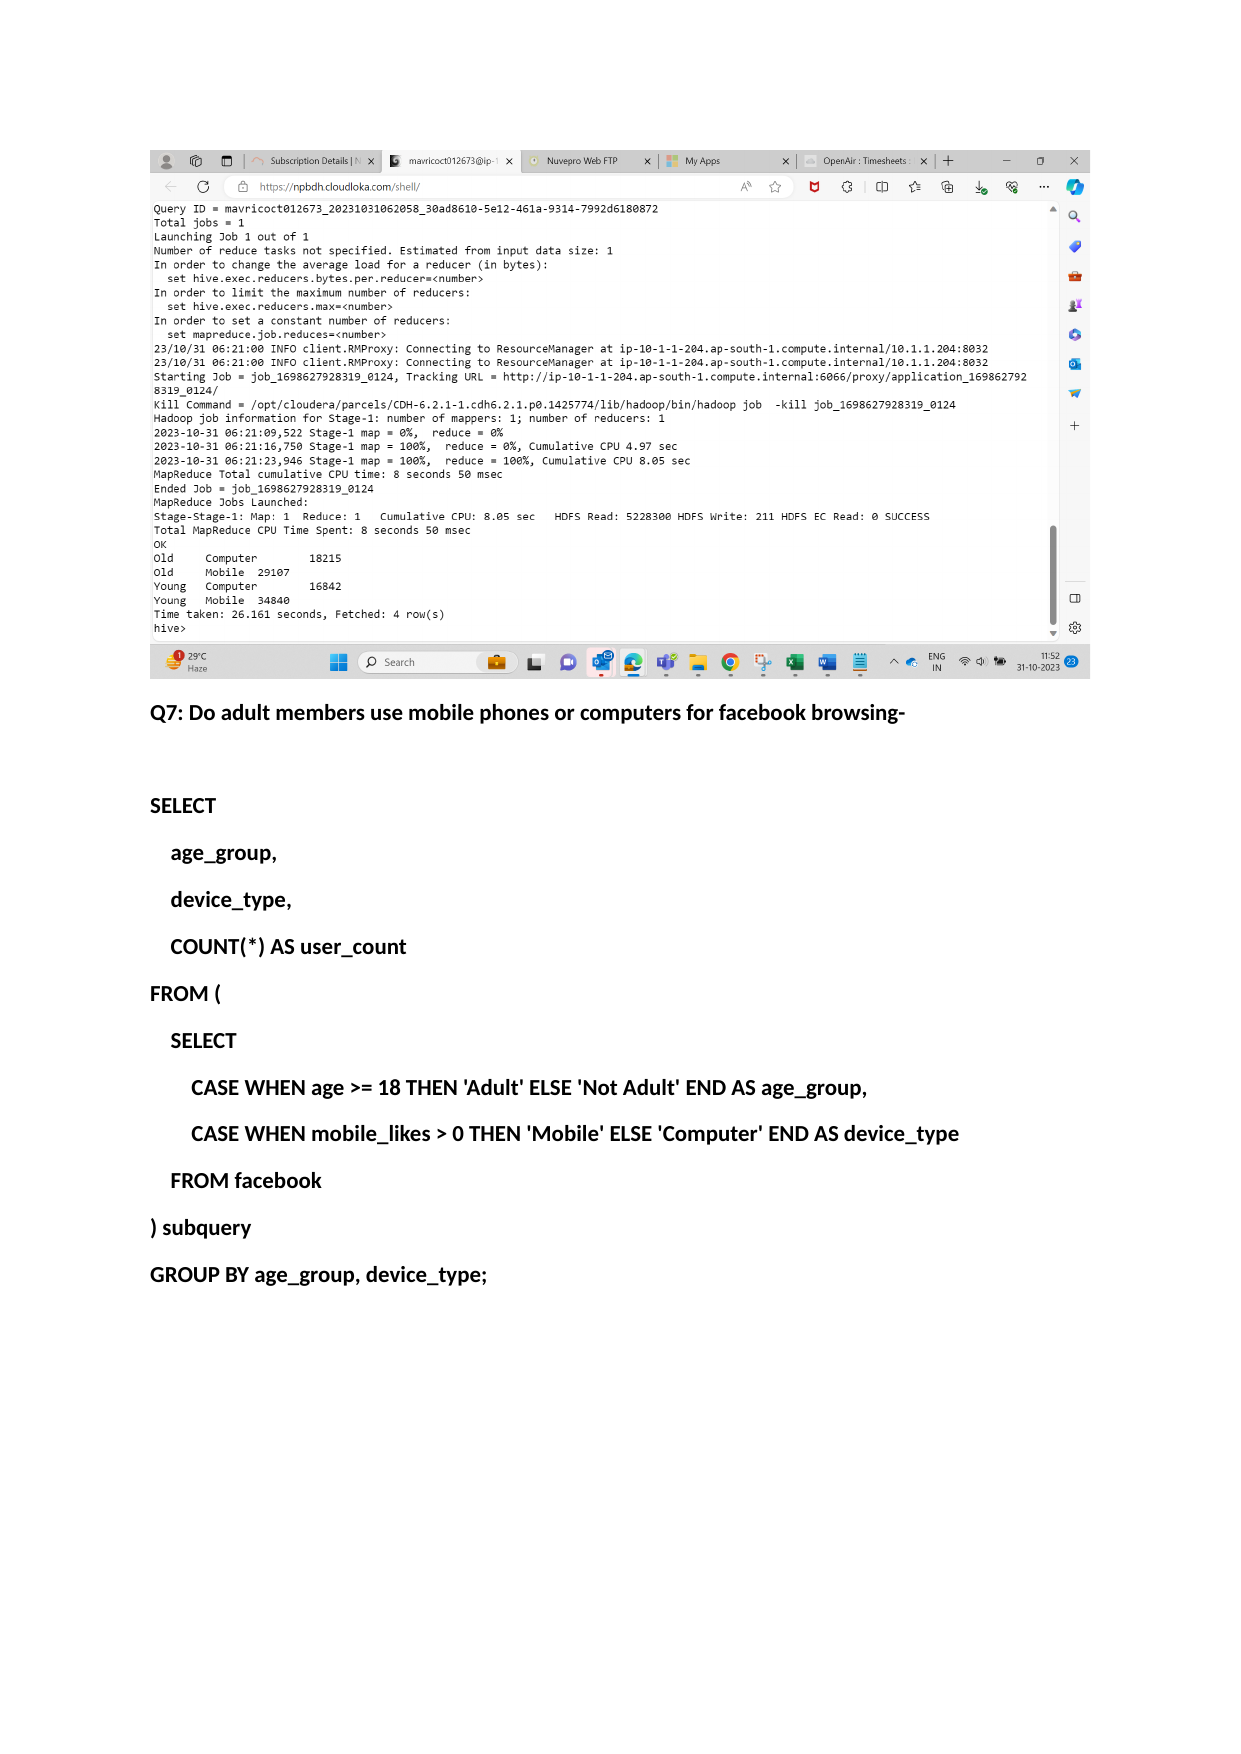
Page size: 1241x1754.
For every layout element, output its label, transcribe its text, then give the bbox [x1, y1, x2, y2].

text Q7: Do adult members use mobile phones or computers for facebook browsing- [150, 698, 1090, 726]
text CASE WHEN mobile_likes > 0 THEN 'Mobile' ELSE 'Computer' END AS device_type [150, 1119, 1090, 1148]
text FROM facebook [150, 1166, 1090, 1194]
text GROUP BY age_group, device_type; [150, 1260, 1090, 1318]
picture [150, 150, 1091, 679]
text CASE WHEN age >= 18 THEN 'Adult' ELSE 'Not Adult' END AS age_group, [150, 1073, 1090, 1101]
text ) subquery [150, 1213, 1090, 1241]
text age_group, [150, 838, 1090, 866]
text device_type, [150, 885, 1090, 913]
text FROM ( [150, 979, 1090, 1007]
text COUNT(*) AS user_count [150, 932, 1090, 960]
text SELECT [150, 1026, 1090, 1054]
text SELECT [150, 791, 1090, 819]
